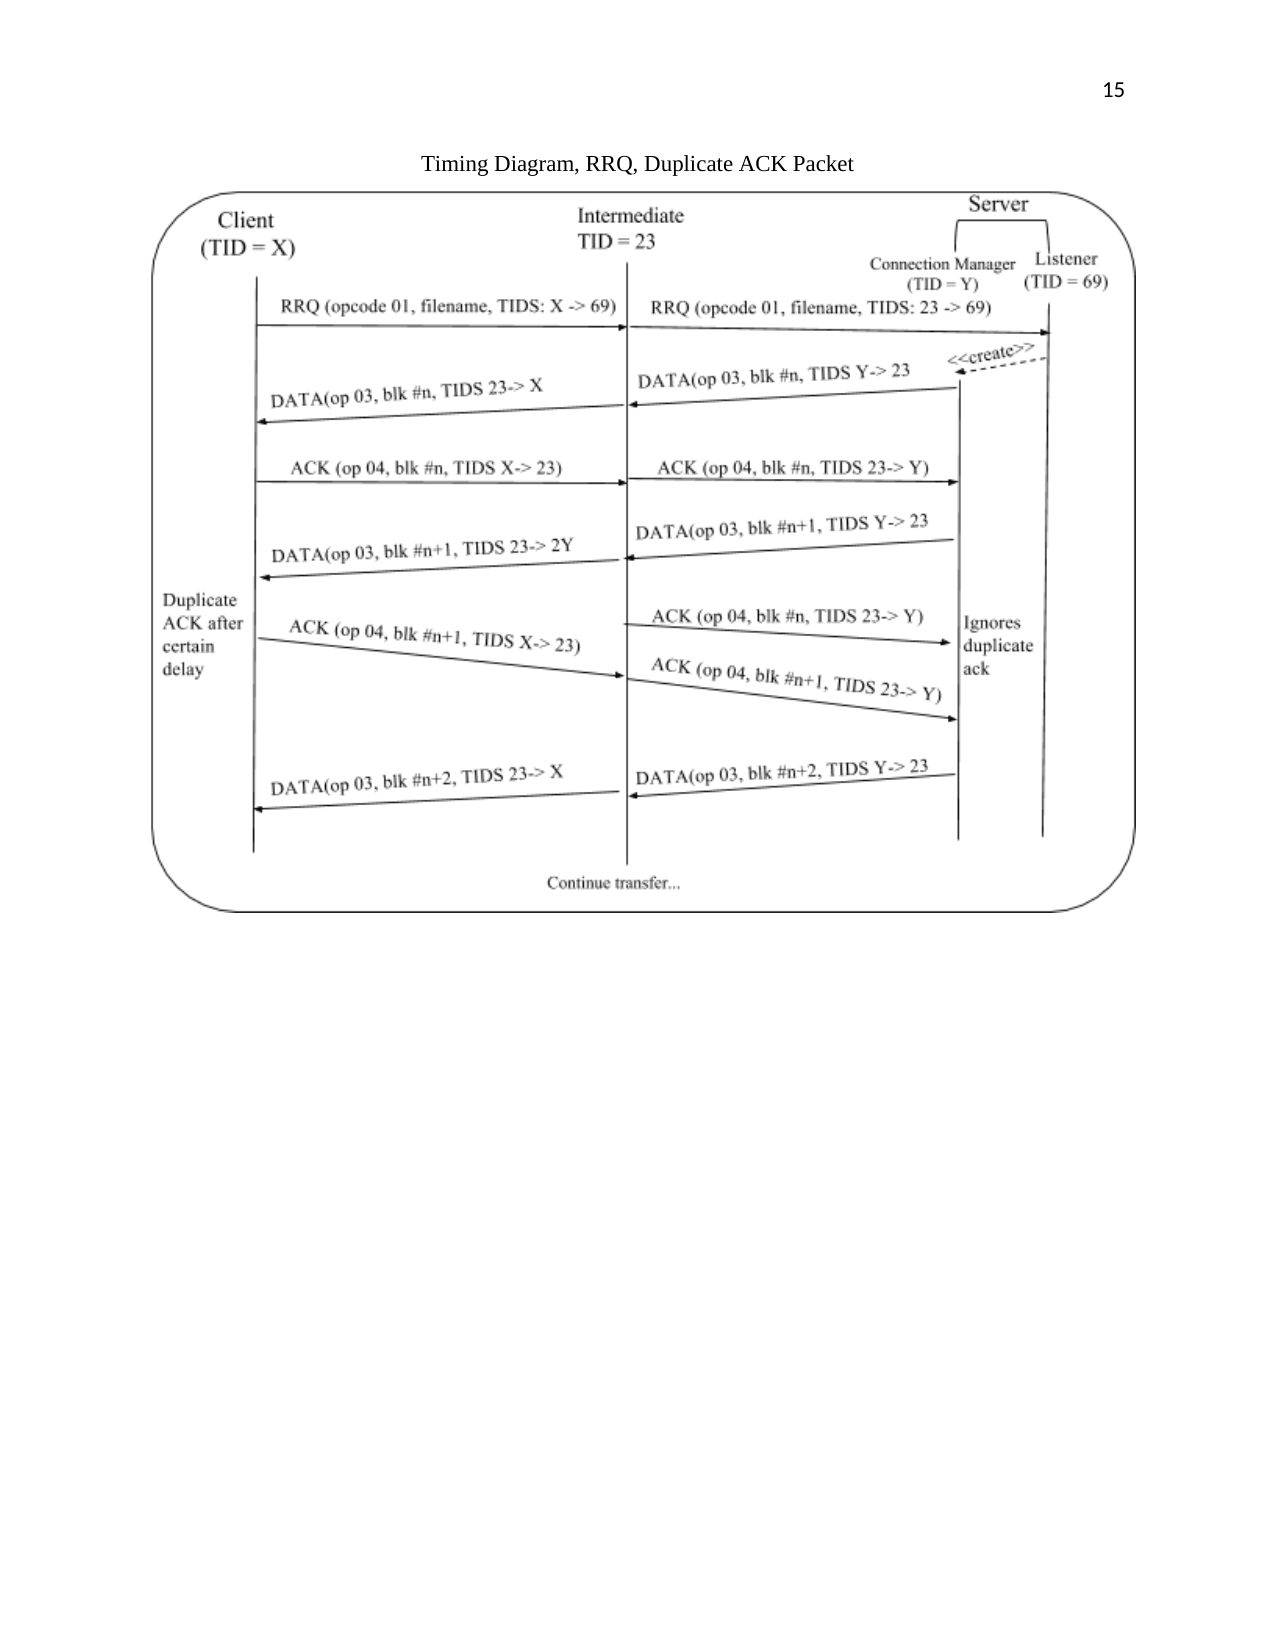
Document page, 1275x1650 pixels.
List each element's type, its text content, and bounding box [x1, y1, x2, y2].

text Timing Diagram, RRQ, Duplicate ACK Packet [150, 150, 1125, 176]
picture [150, 176, 1136, 913]
